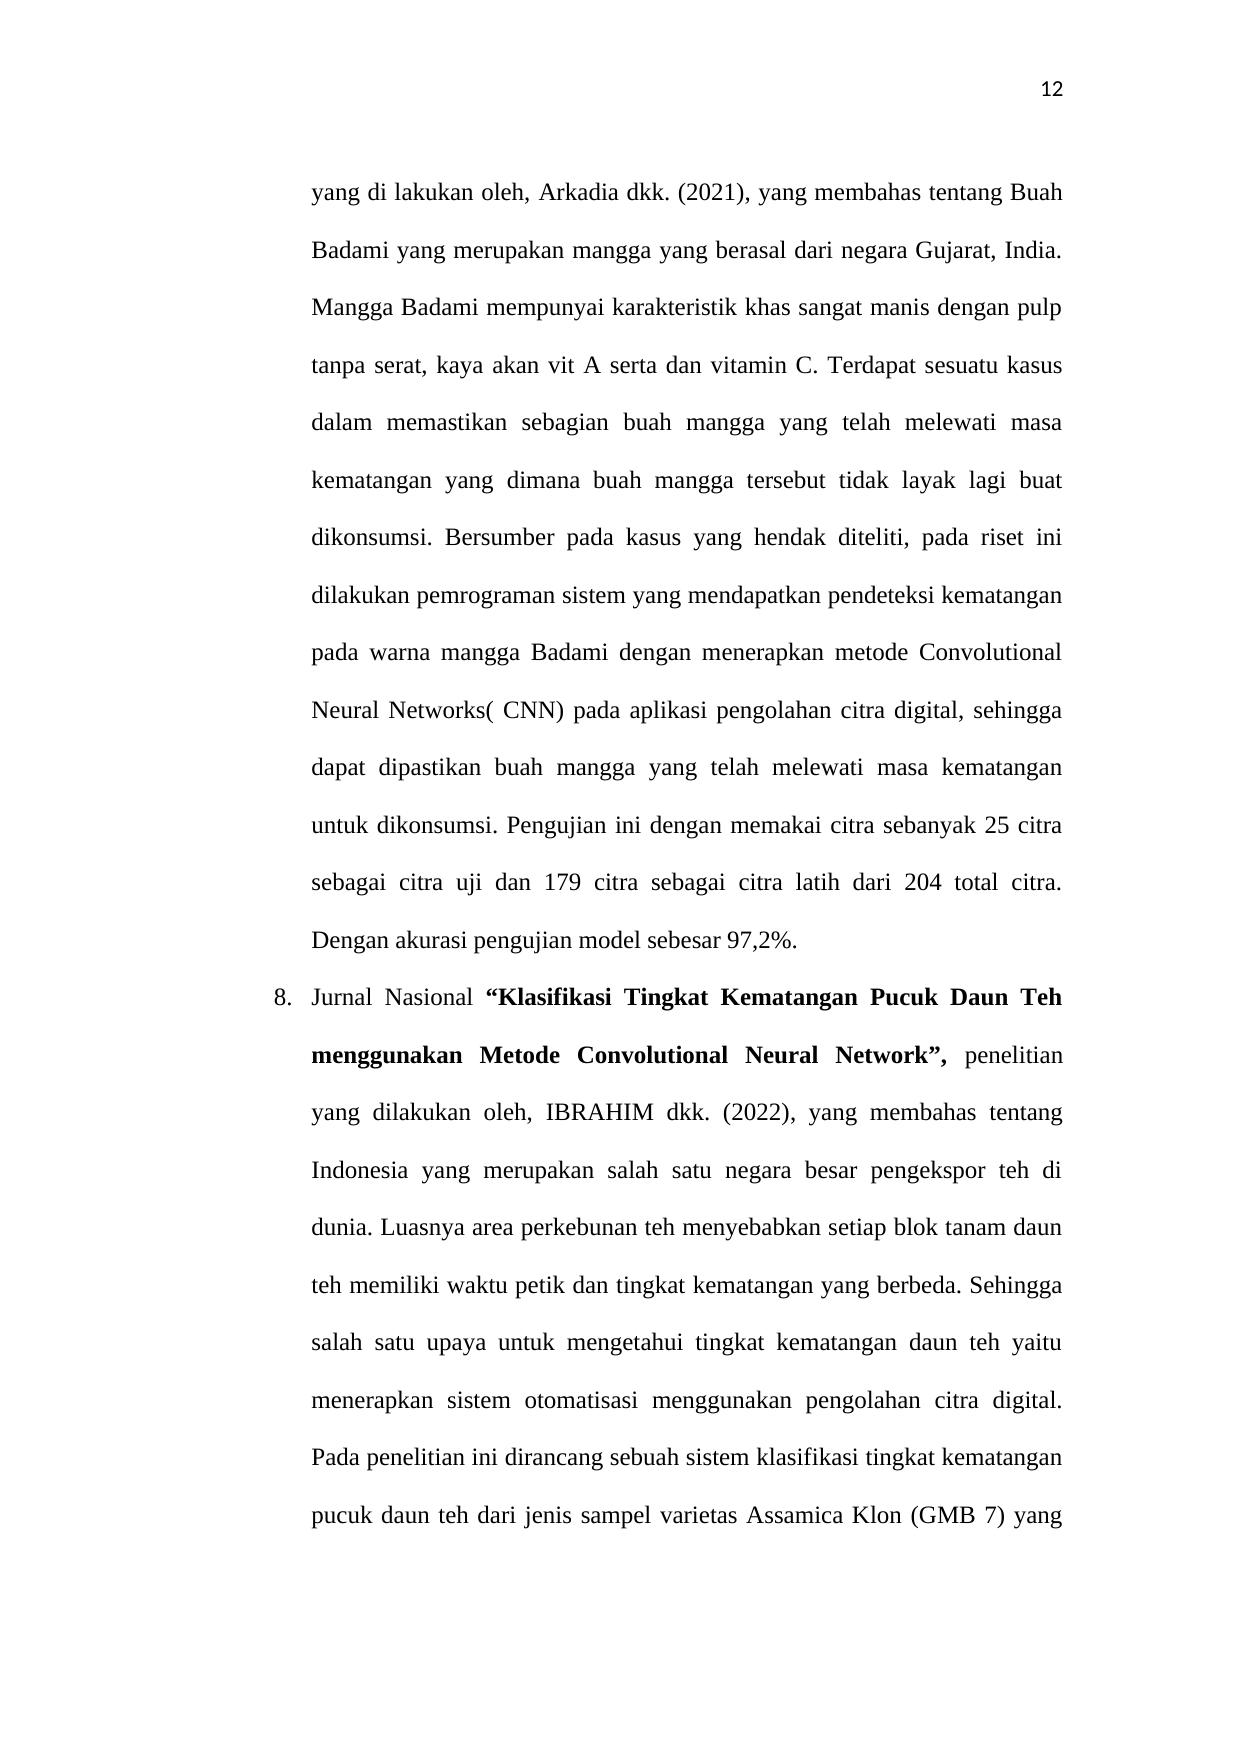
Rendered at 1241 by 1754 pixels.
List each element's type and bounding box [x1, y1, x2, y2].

list [274, 177, 1063, 953]
list [274, 982, 1063, 1528]
